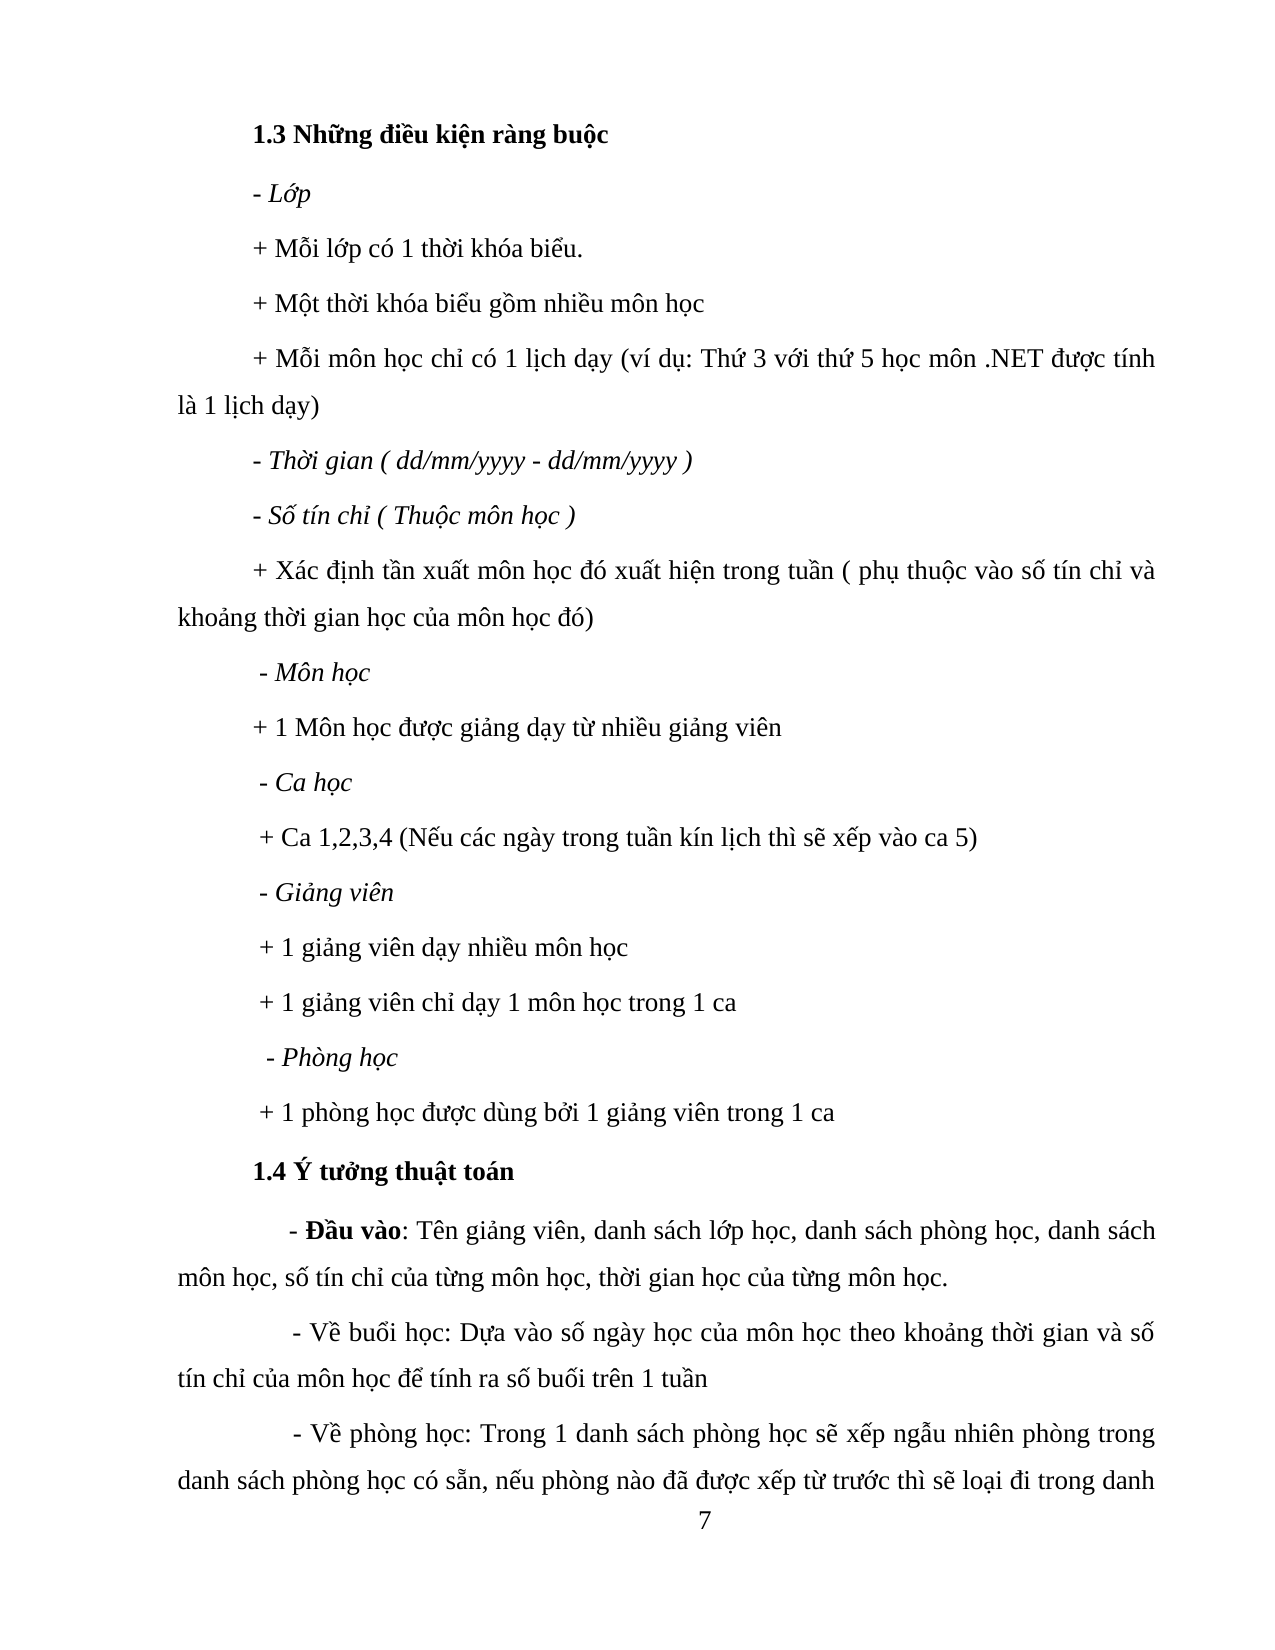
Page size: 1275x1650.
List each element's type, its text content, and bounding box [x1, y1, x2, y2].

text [177, 1417, 1157, 1495]
text - Số tín chỉ ( Thuộc môn học ) [177, 499, 1157, 530]
text - Về buổi học: Dựa vào số ngày học của môn học theo khoảng thời gian và số tín chỉ của môn học để tính ra số buối trên 1 tuần [177, 1316, 1157, 1393]
text - Môn học [177, 656, 1157, 687]
text ​ + 1 giảng viên dạy nhiều môn học [177, 931, 1157, 962]
text ​ + 1 phòng học được dùng bởi 1 giảng viên trong 1 ca [177, 1096, 1157, 1127]
text ​+ 1 Môn học được giảng dạy từ nhiều giảng viên [177, 711, 1157, 742]
text - Thời gian ( dd/mm/yyyy - dd/mm/yyyy ) [177, 444, 1157, 475]
text + Mỗi môn học chỉ có 1 lịch dạy (ví dụ: Thứ 3 với thứ 5 học môn .NET được tính là 1 lịch dạy) [177, 342, 1157, 420]
text ​ - Giảng viên [177, 876, 1157, 907]
text ​ + Ca 1,2,3,4 (Nếu các ngày trong tuần kín lịch thì sẽ xếp vào ca 5) [177, 821, 1157, 852]
text ​+ Mỗi lớp có 1 thời khóa biểu. [177, 232, 1157, 263]
text ​ - Ca học [177, 766, 1157, 797]
text ​ + 1 giảng viên chỉ dạy 1 môn học trong 1 ca [177, 986, 1157, 1017]
text + Xác định tần xuất môn học đó xuất hiện trong tuần ( phụ thuộc vào số tín chỉ và khoảng thời gian học của môn học đó) [177, 554, 1157, 632]
text + Một thời khóa biểu gồm nhiều môn học [177, 287, 1157, 318]
text ​ - Phòng học [177, 1041, 1157, 1072]
subtitle 1.4 Ý tưởng thuật toán [177, 1155, 1157, 1186]
subtitle 1.3 Những điều kiện ràng buộc [177, 118, 1157, 149]
text - Đầu vào: Tên giảng viên, danh sách lớp học, danh sách phòng học, danh sách môn học, số tín chỉ của từng môn học, thời gian học của từng môn học. [177, 1214, 1157, 1292]
text - Lớp [177, 177, 1157, 208]
